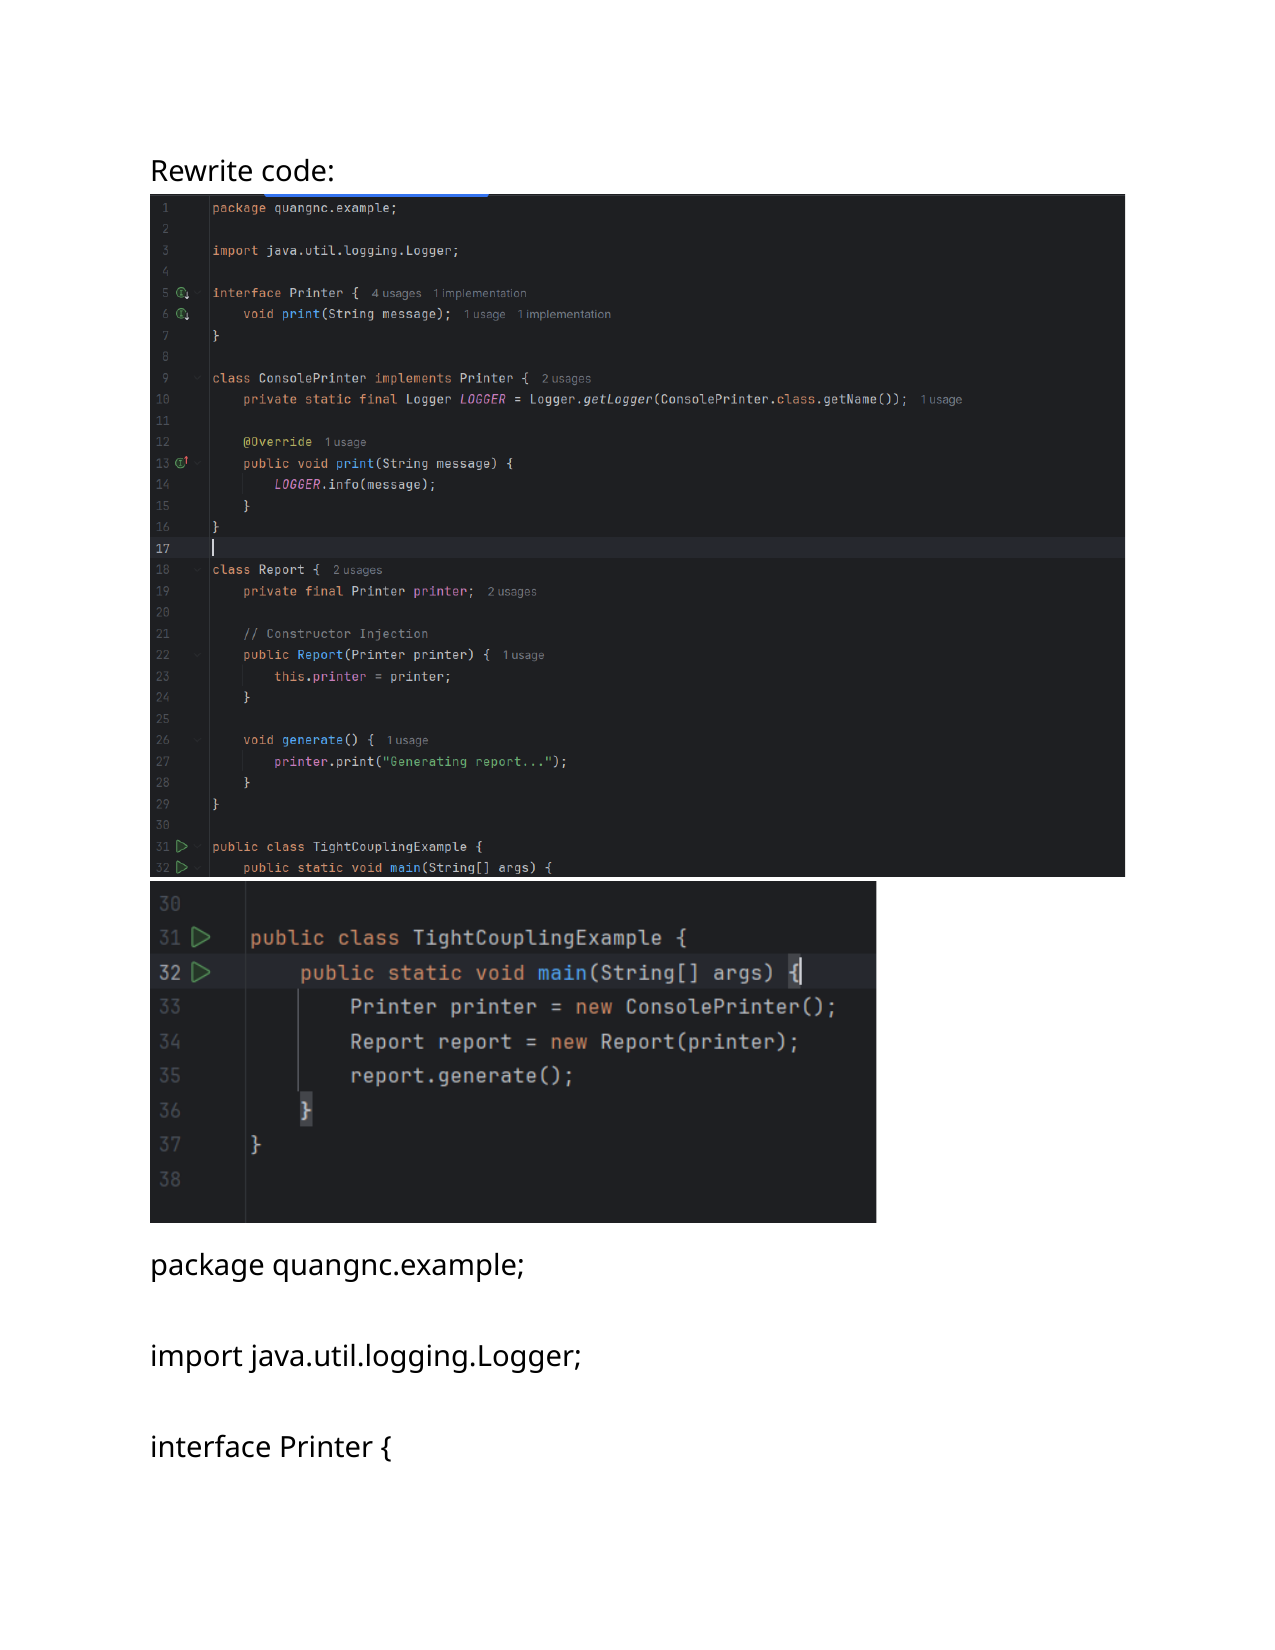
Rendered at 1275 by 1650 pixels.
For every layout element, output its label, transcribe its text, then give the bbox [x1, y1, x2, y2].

text Rewrite code: [150, 150, 1125, 194]
picture [150, 881, 877, 1223]
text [150, 1244, 1125, 1466]
picture [150, 194, 1125, 877]
